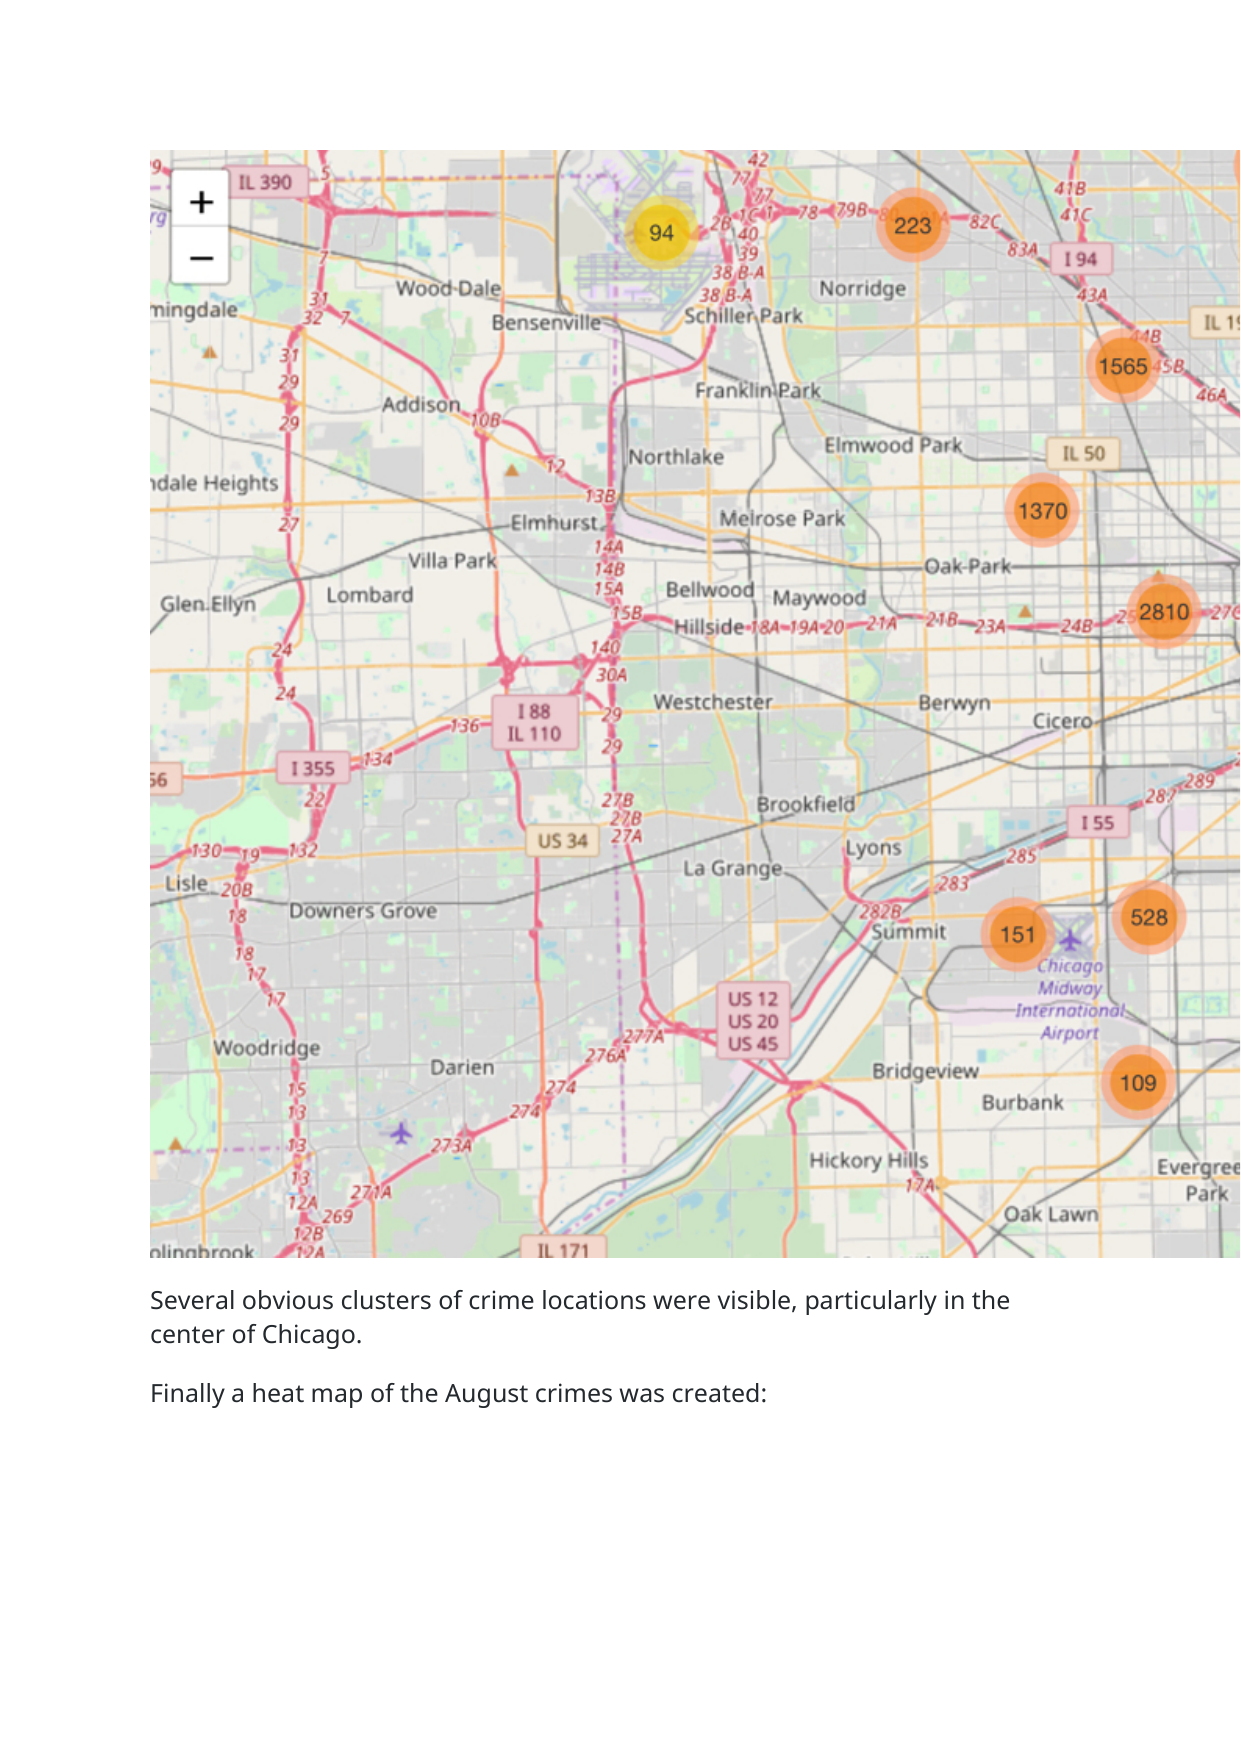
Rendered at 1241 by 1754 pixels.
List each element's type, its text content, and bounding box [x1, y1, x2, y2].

text Several obvious clusters of crime locations were visible, particularly in the center of Chicago. [150, 1283, 1090, 1351]
picture [150, 150, 1241, 1258]
text Finally a heat map of the August crimes was created: [150, 1376, 1090, 1410]
